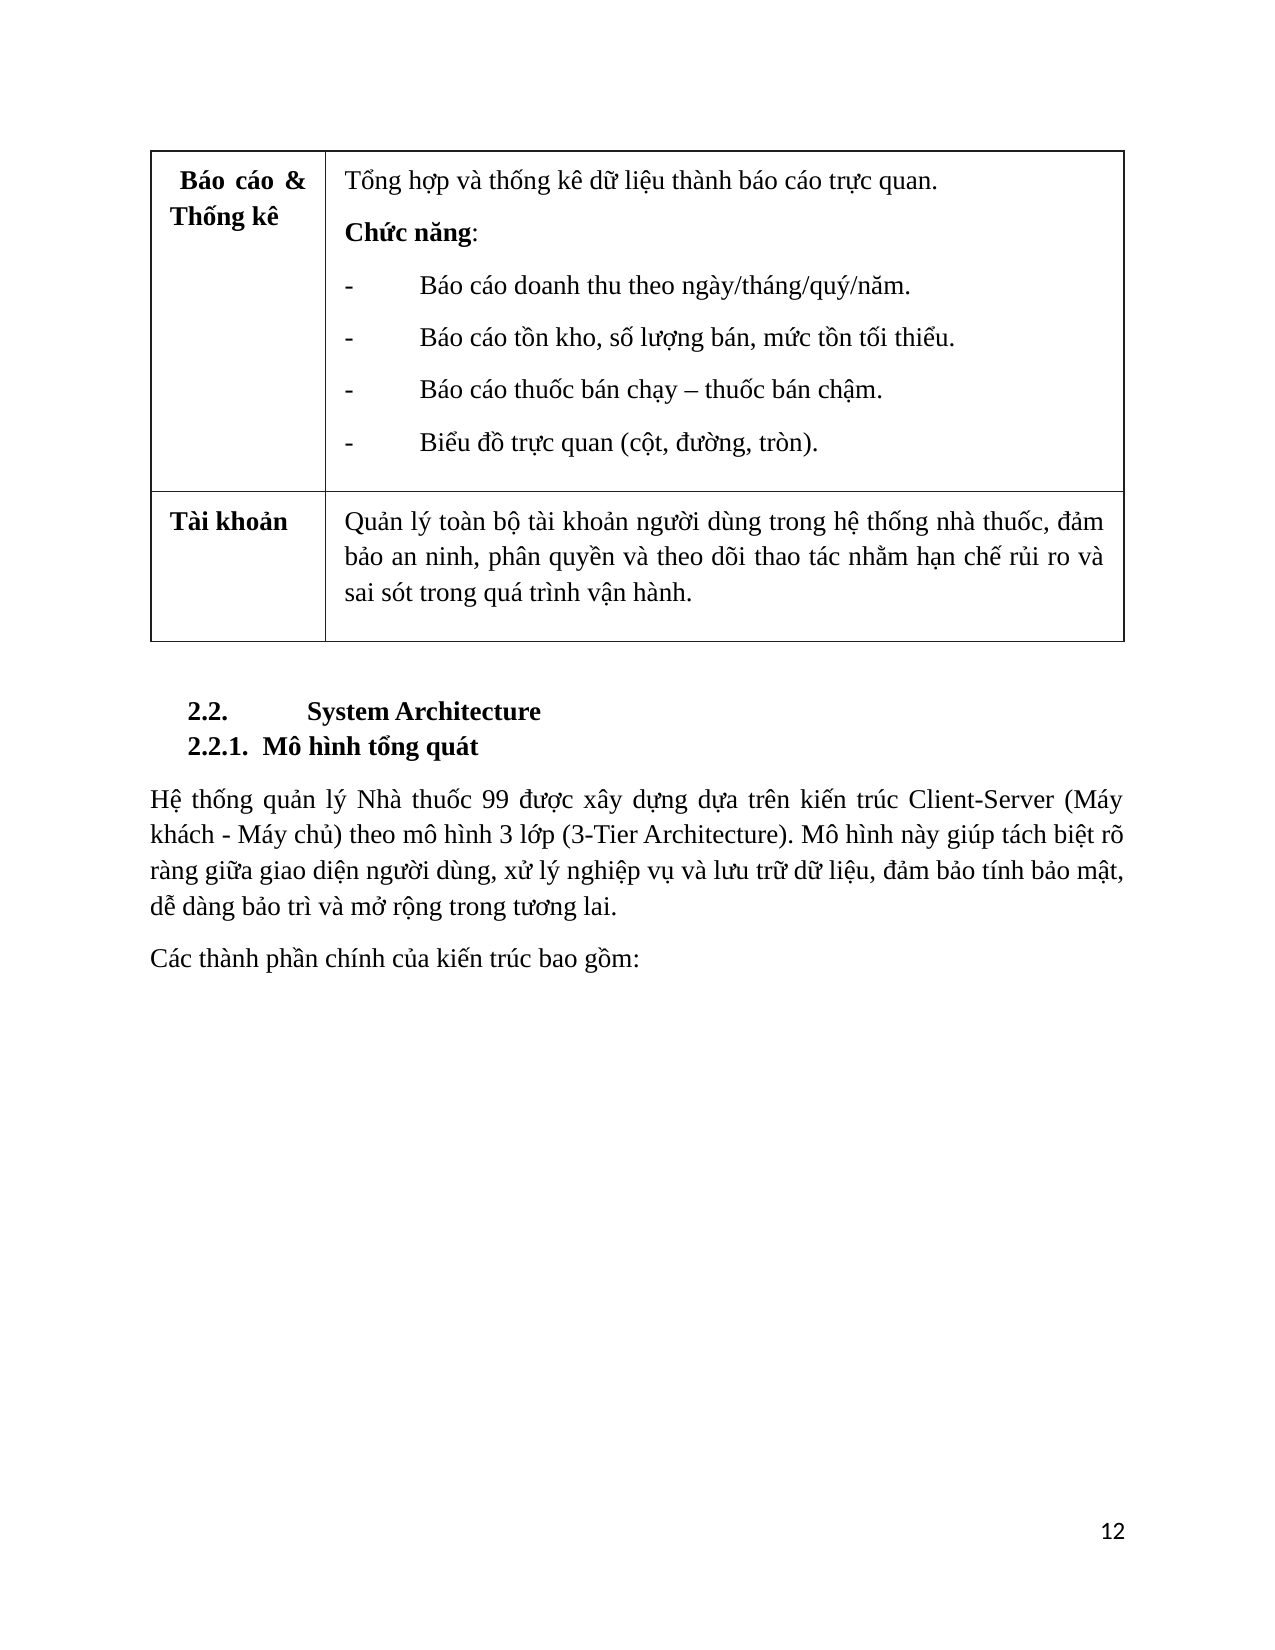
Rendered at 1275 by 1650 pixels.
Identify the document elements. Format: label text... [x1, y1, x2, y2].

table_cell Báo cáo & Thống kê [152, 152, 325, 491]
table_cell Tổng hợp và thống kê dữ liệu thành báo cáo trực quan. Chức năng: - Báo cáo doanh thu theo ngày/tháng/quý/năm. - Báo cáo tồn kho, số lượng bán, mức tồn tối thiểu. - Báo cáo thuốc bán chạy – thuốc bán chậm. - Biểu đồ trực quan (cột, đường, tròn). [326, 152, 1123, 491]
table_cell Tài khoản [152, 492, 325, 641]
list System Architecture [187, 695, 1125, 726]
text Các thành phần chính của kiến trúc bao gồm: [150, 942, 1125, 973]
table_cell Quản lý toàn bộ tài khoản người dùng trong hệ thống nhà thuốc, đảm bảo an ninh, phân quyền và theo dõi thao tác nhằm hạn chế rủi ro và sai sót trong quá trình vận hành. [326, 492, 1123, 641]
list Mô hình tổng quát [187, 730, 1125, 762]
text Hệ thống quản lý Nhà thuốc 99 được xây dựng dựa trên kiến trúc Client-Server (Máy khách - Máy chủ) theo mô hình 3 lớp (3-Tier Architecture). Mô hình này giúp tách biệt rõ ràng giữa giao diện người dùng, xử lý nghiệp vụ và lưu trữ dữ liệu, đảm bảo tính bảo mật, dễ dàng bảo trì và mở rộng trong tương lai. [150, 783, 1125, 921]
